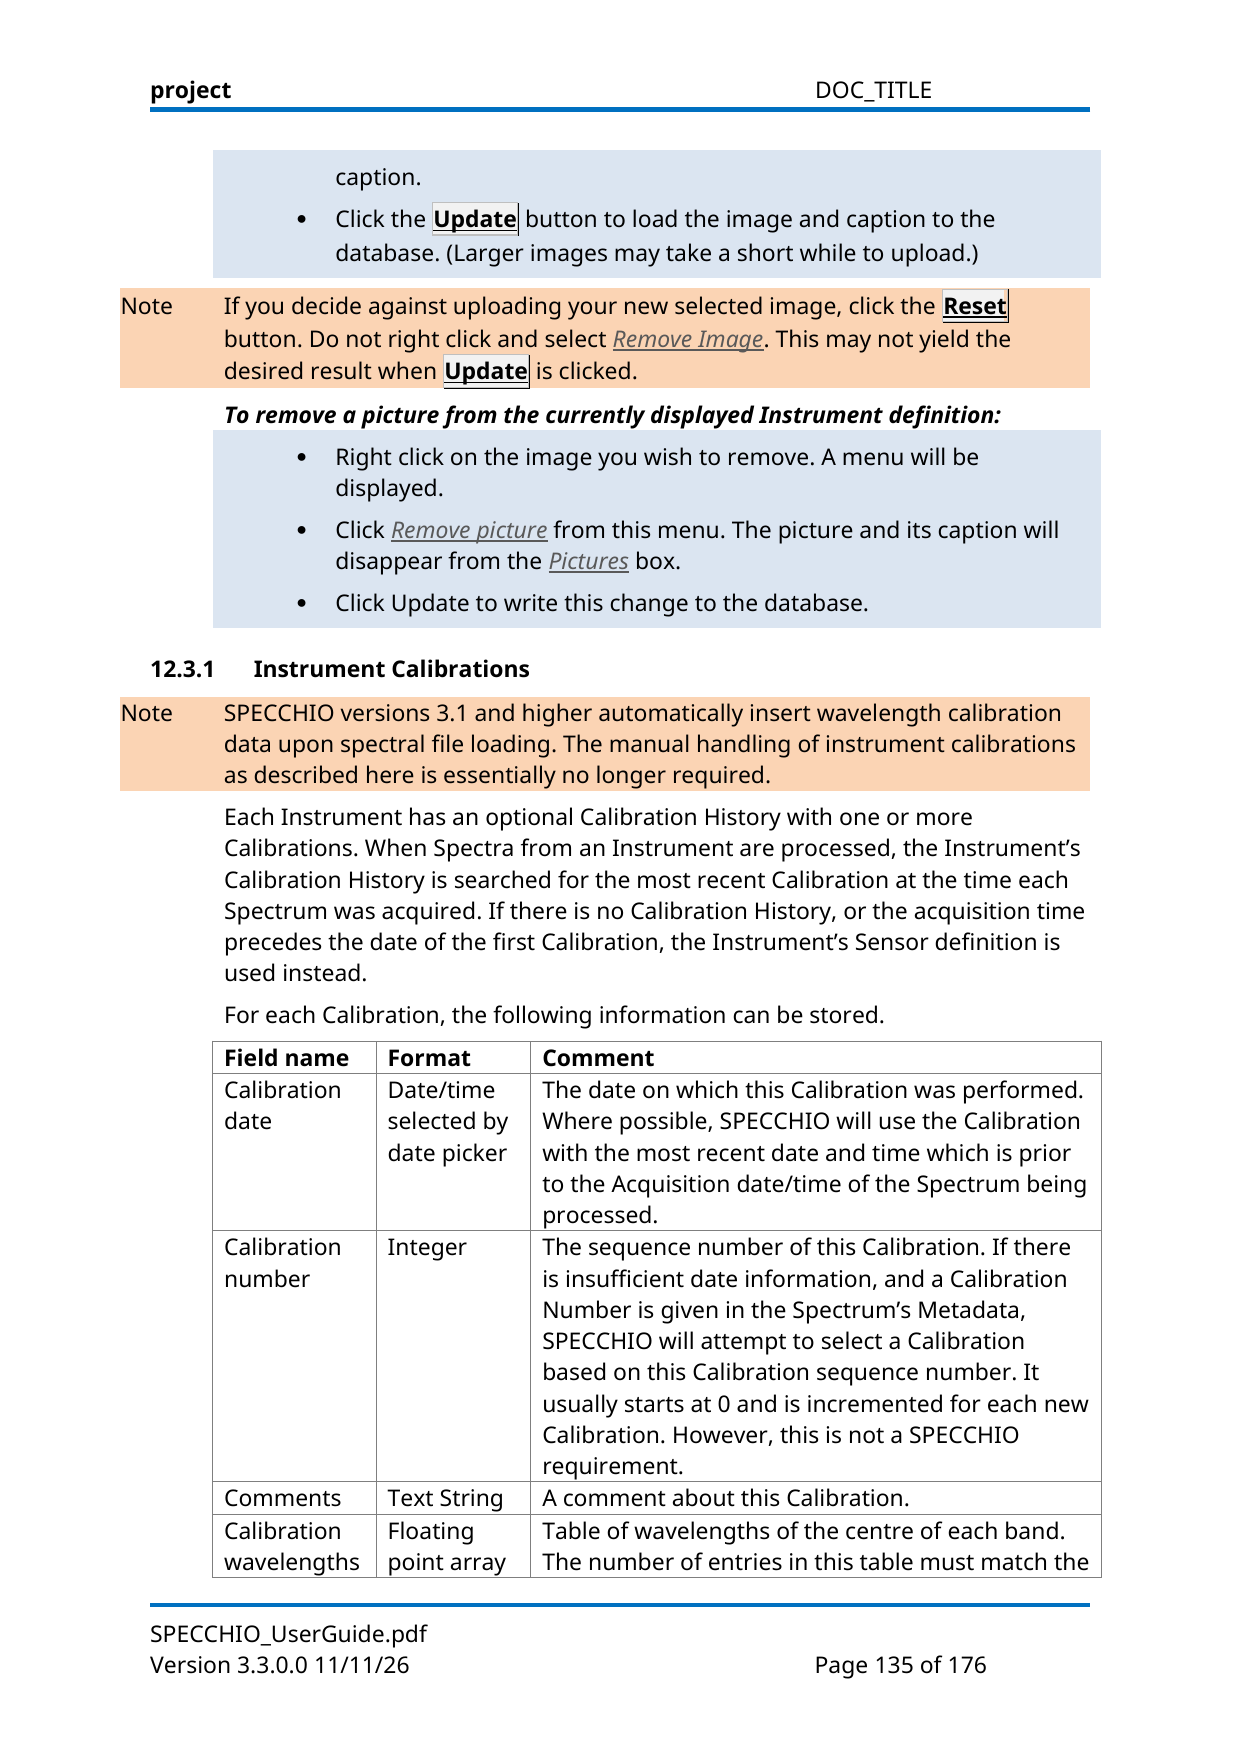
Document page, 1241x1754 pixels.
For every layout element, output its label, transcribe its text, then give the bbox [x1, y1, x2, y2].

table_header Comment [531, 1042, 1101, 1073]
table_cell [213, 1515, 376, 1577]
table_header Format [377, 1042, 530, 1073]
subtitle Instrument Calibrations [150, 653, 1090, 684]
text For each Calibration, the following information can be stored. [224, 999, 1090, 1030]
text Note SPECCHIO versions 3.1 and higher automatically insert wavelength calibration data upon spectral file loading. The manual handling of instrument calibrations as described here is essentially no longer required. [120, 697, 1090, 791]
table_cell Calibration number [213, 1231, 376, 1481]
subtitle To remove a picture from the currently displayed Instrument definition: [224, 399, 1090, 430]
table_cell Integer [377, 1231, 530, 1481]
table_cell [377, 1515, 530, 1577]
table_cell Comments [213, 1482, 376, 1513]
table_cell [531, 1515, 1101, 1577]
table_cell The date on which this Calibration was performed. Where possible, SPECCHIO will use the Calibration with the most recent date and time which is prior to the Acquisition date/time of the Spectrum being processed. [531, 1074, 1101, 1230]
table_header Field name [213, 1042, 376, 1073]
table_cell A comment about this Calibration. [531, 1482, 1101, 1513]
table_cell Text String [377, 1482, 530, 1513]
table_cell Date/time selected by date picker [377, 1074, 530, 1230]
text Each Instrument has an optional Calibration History with one or more Calibrations. When Spectra from an Instrument are processed, the Instrument’s Calibration History is searched for the most recent Calibration at the time each Spectrum was acquired. If there is no Calibration History, or the acquisition time precedes the date of the first Calibration, the Instrument’s Sensor definition is used instead. [224, 801, 1090, 988]
text Note If you decide against uploading your new selected image, click the Reset button. Do not right click and select Remove Image. This may not yield the desired result when Update is clicked. [120, 288, 1090, 388]
table_header Right click on the image you wish to remove. A menu will be displayed. Click Remove picture from this menu. The picture and its caption will disappear from the Pictures box. Click Update to write this change to the database. [213, 430, 1101, 628]
table_cell The sequence number of this Calibration. If there is insufficient date information, and a Calibration Number is given in the Spectrum’s Metadata, SPECCHIO will attempt to select a Calibration based on this Calibration sequence number. It usually starts at 0 and is incremented for each new Calibration. However, this is not a SPECCHIO requirement. [531, 1231, 1101, 1481]
table_cell Calibration date [213, 1074, 376, 1230]
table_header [213, 150, 1101, 278]
